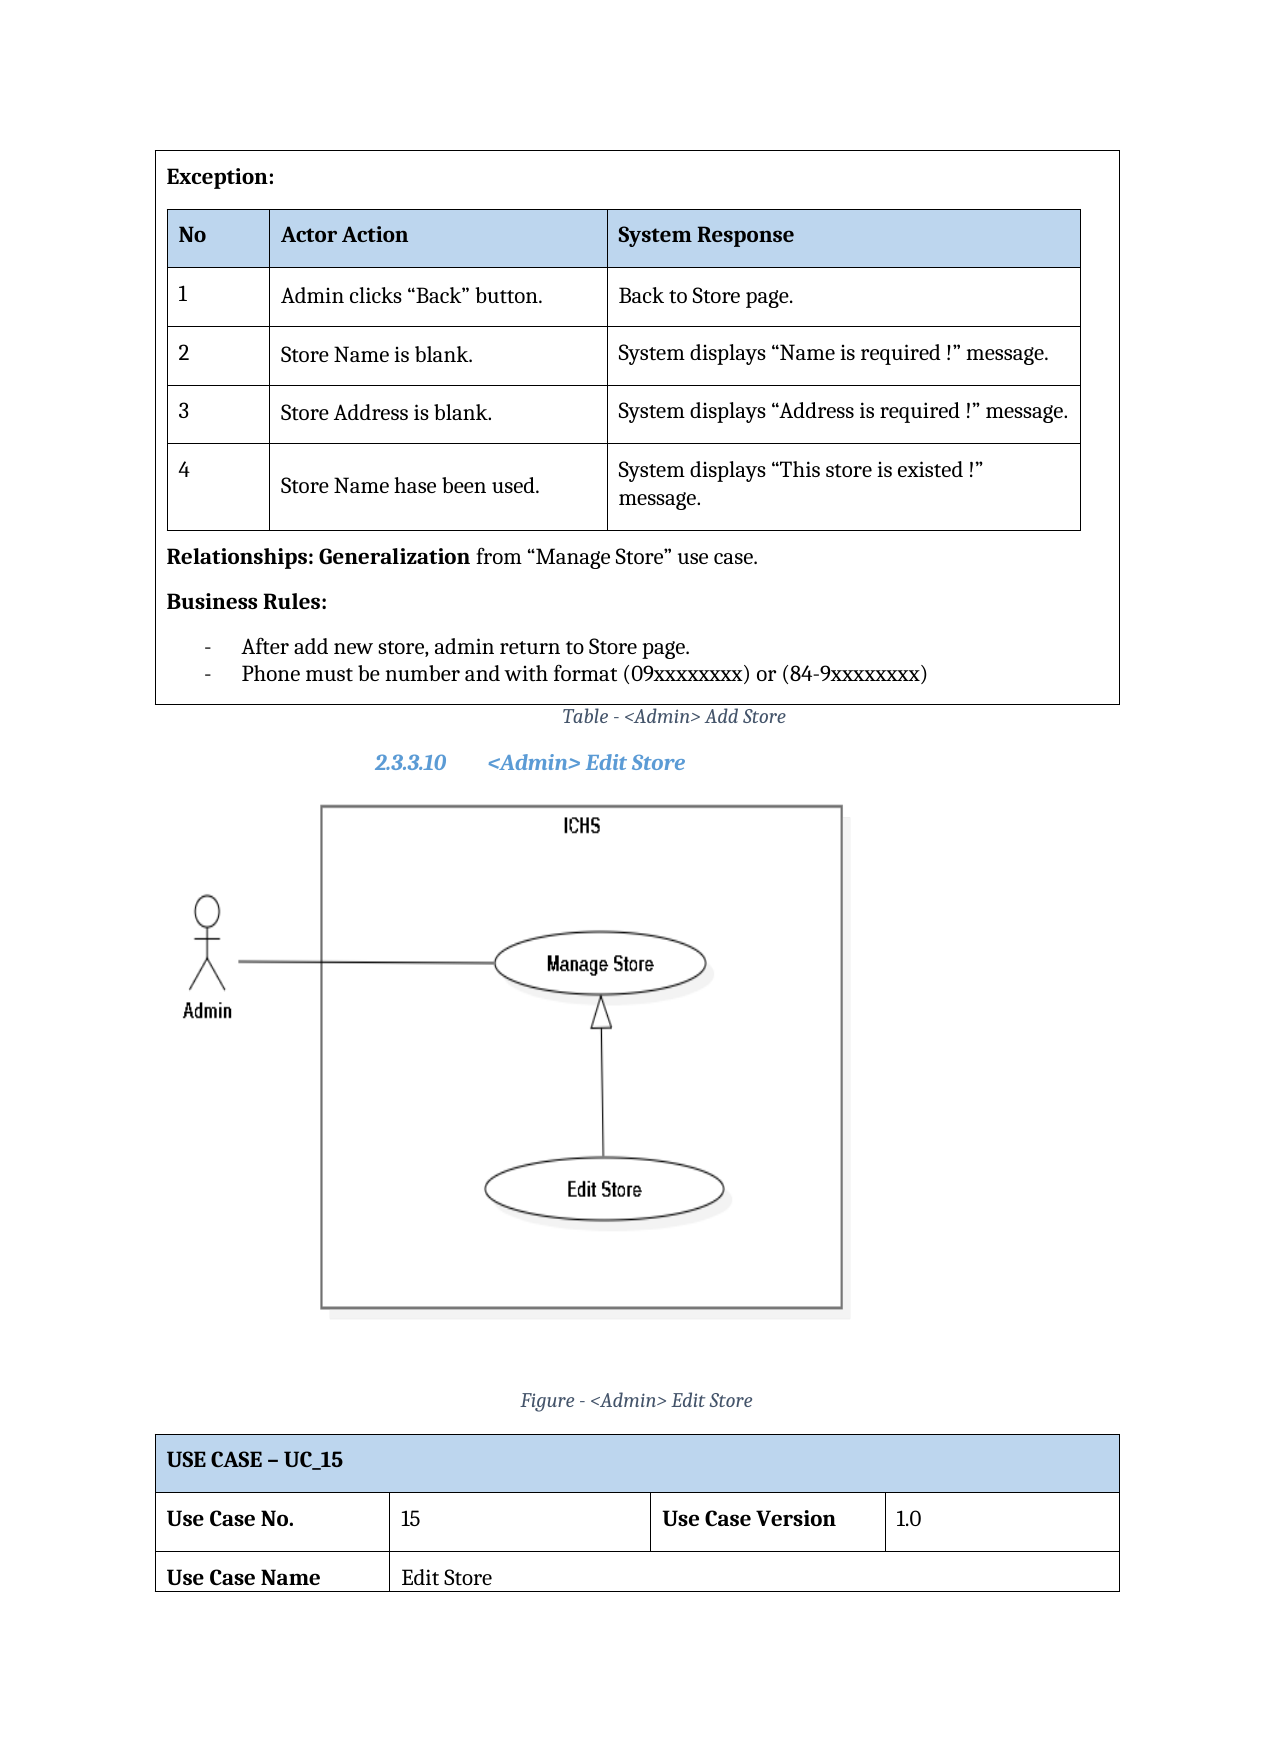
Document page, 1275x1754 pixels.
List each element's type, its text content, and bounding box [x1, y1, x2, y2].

table_cell Edit Store [390, 1552, 1119, 1591]
text Table - <Admin> Add Store [225, 704, 1125, 728]
text Figure - <Admin> Edit Store [150, 1389, 1125, 1413]
table_cell Use Case Name [156, 1552, 389, 1591]
table_cell 15 [390, 1493, 650, 1551]
table_cell 1.0 [886, 1493, 1119, 1551]
table_cell Use Case No. [156, 1493, 389, 1551]
table_cell Use Case Version [651, 1493, 885, 1551]
subtitle <Admin> Edit Store [375, 749, 1125, 776]
table_header USE CASE – UC_15 [156, 1435, 1119, 1492]
picture [165, 792, 890, 1371]
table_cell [156, 151, 1119, 703]
